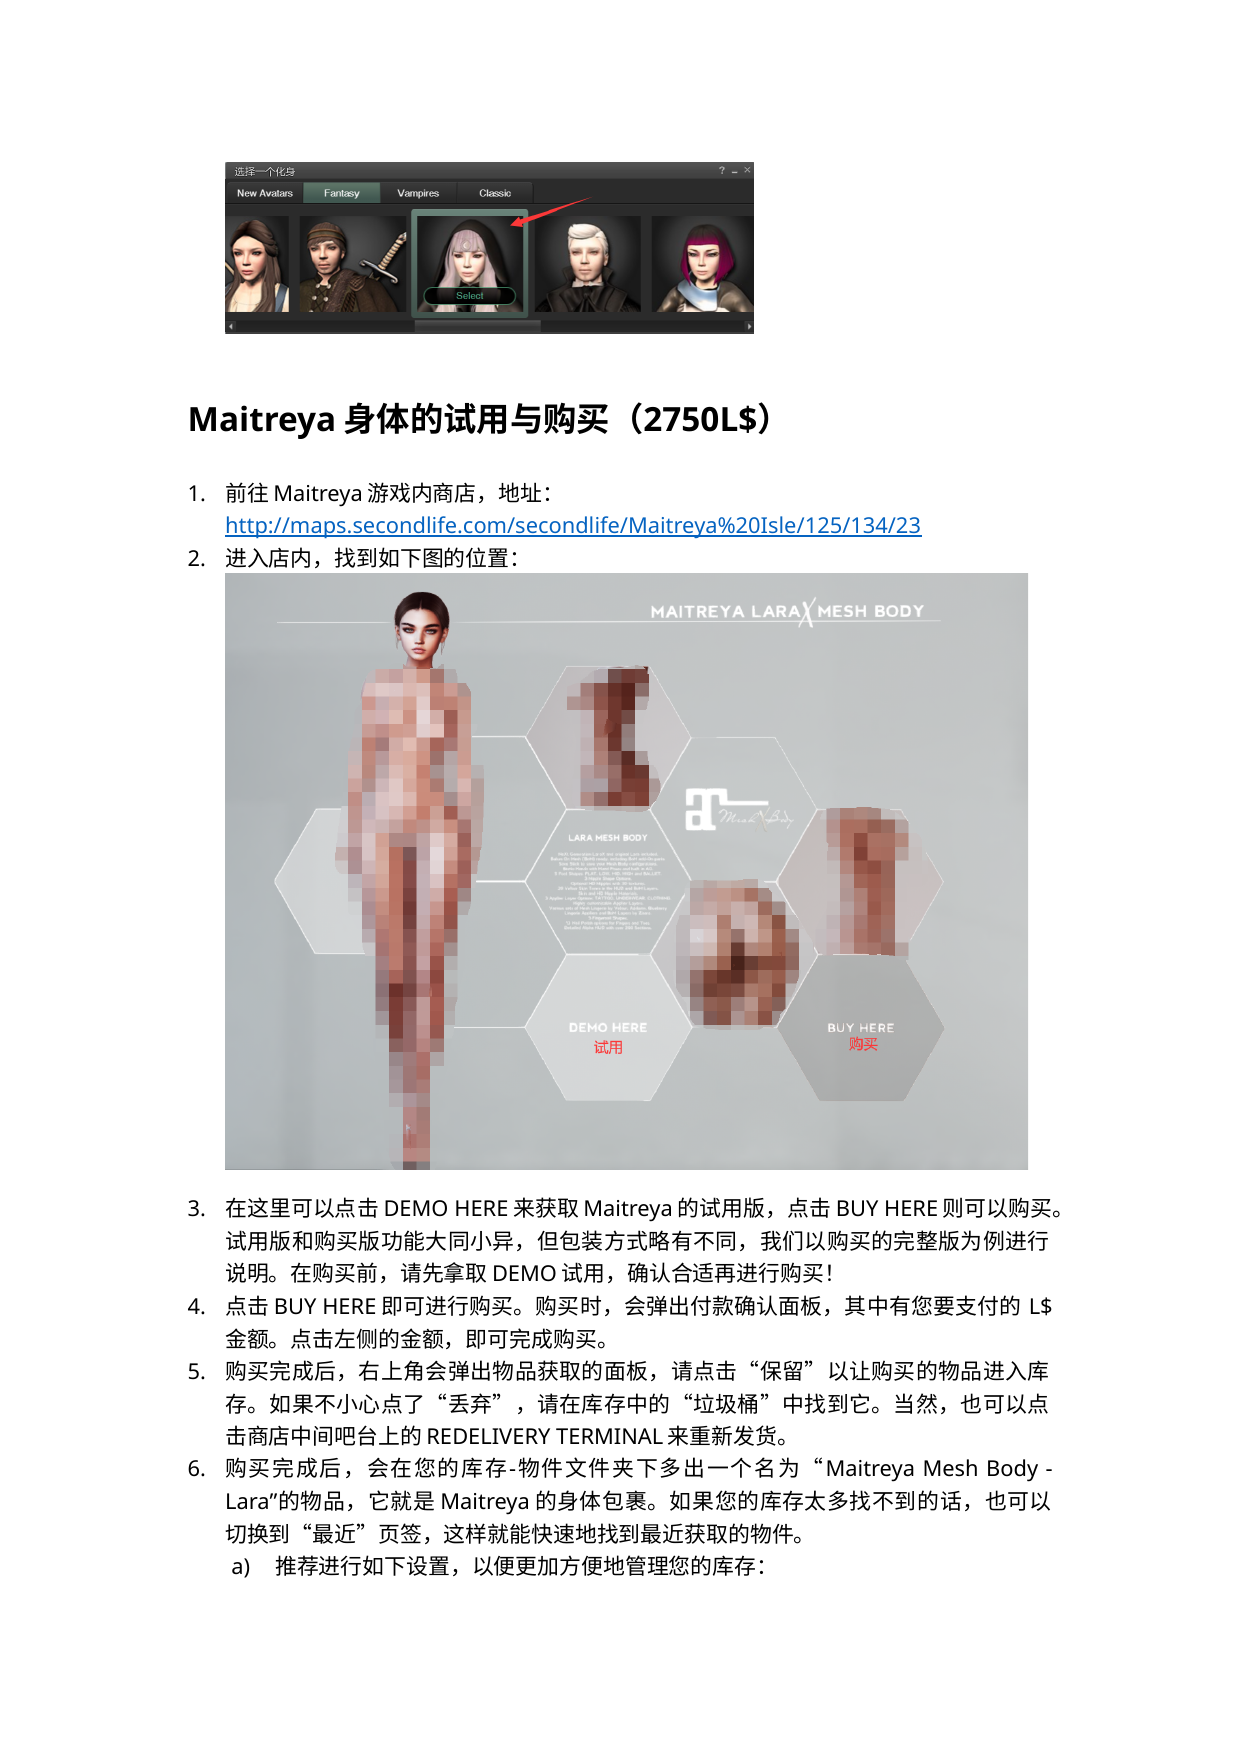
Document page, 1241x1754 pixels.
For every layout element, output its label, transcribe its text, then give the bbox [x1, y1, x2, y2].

picture [225, 573, 1029, 1170]
list 在这里可以点击DEMO HERE来获取Maitreya的试用版，点击BUY HERE则可以购买。试用版和购买版功能大同小异，但包装方式略有不同，我们以购买的完整版为例进行说明。在购买前，请先拿取DEMO试用，确认合适再进行购买！ [187, 1191, 1053, 1289]
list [187, 162, 1053, 357]
list 购买完成后，右上角会弹出物品获取的面板，请点击“保留”以让购买的物品进入库存。如果不小心点了“丢弃”，请在库存中的“垃圾桶”中找到它。当然，也可以点击商店中间吧台上的REDELIVERY TERMINAL来重新发货。 [187, 1354, 1053, 1451]
picture [225, 162, 754, 334]
list 推荐进行如下设置，以便更加方便地管理您的库存： [231, 1549, 1053, 1581]
list 点击BUY HERE即可进行购买。购买时，会弹出付款确认面板，其中有您要支付的L$金额。点击左侧的金额，即可完成购买。 [187, 1289, 1053, 1354]
list 前往Maitreya游戏内商店，地址： http://maps.secondlife.com/secondlife/Maitreya%20Isle/125/134/23 [187, 476, 1053, 541]
list 购买完成后，会在您的库存-物件文件夹下多出一个名为“Maitreya Mesh Body - Lara”的物品，它就是Maitreya的身体包裹。如果您的库存太多找不到的话，也可以切换到“最近”页签，这样就能快速地找到最近获取的物件。 [187, 1451, 1053, 1549]
subtitle Maitreya身体的试用与购买（2750L$） [187, 384, 1053, 449]
